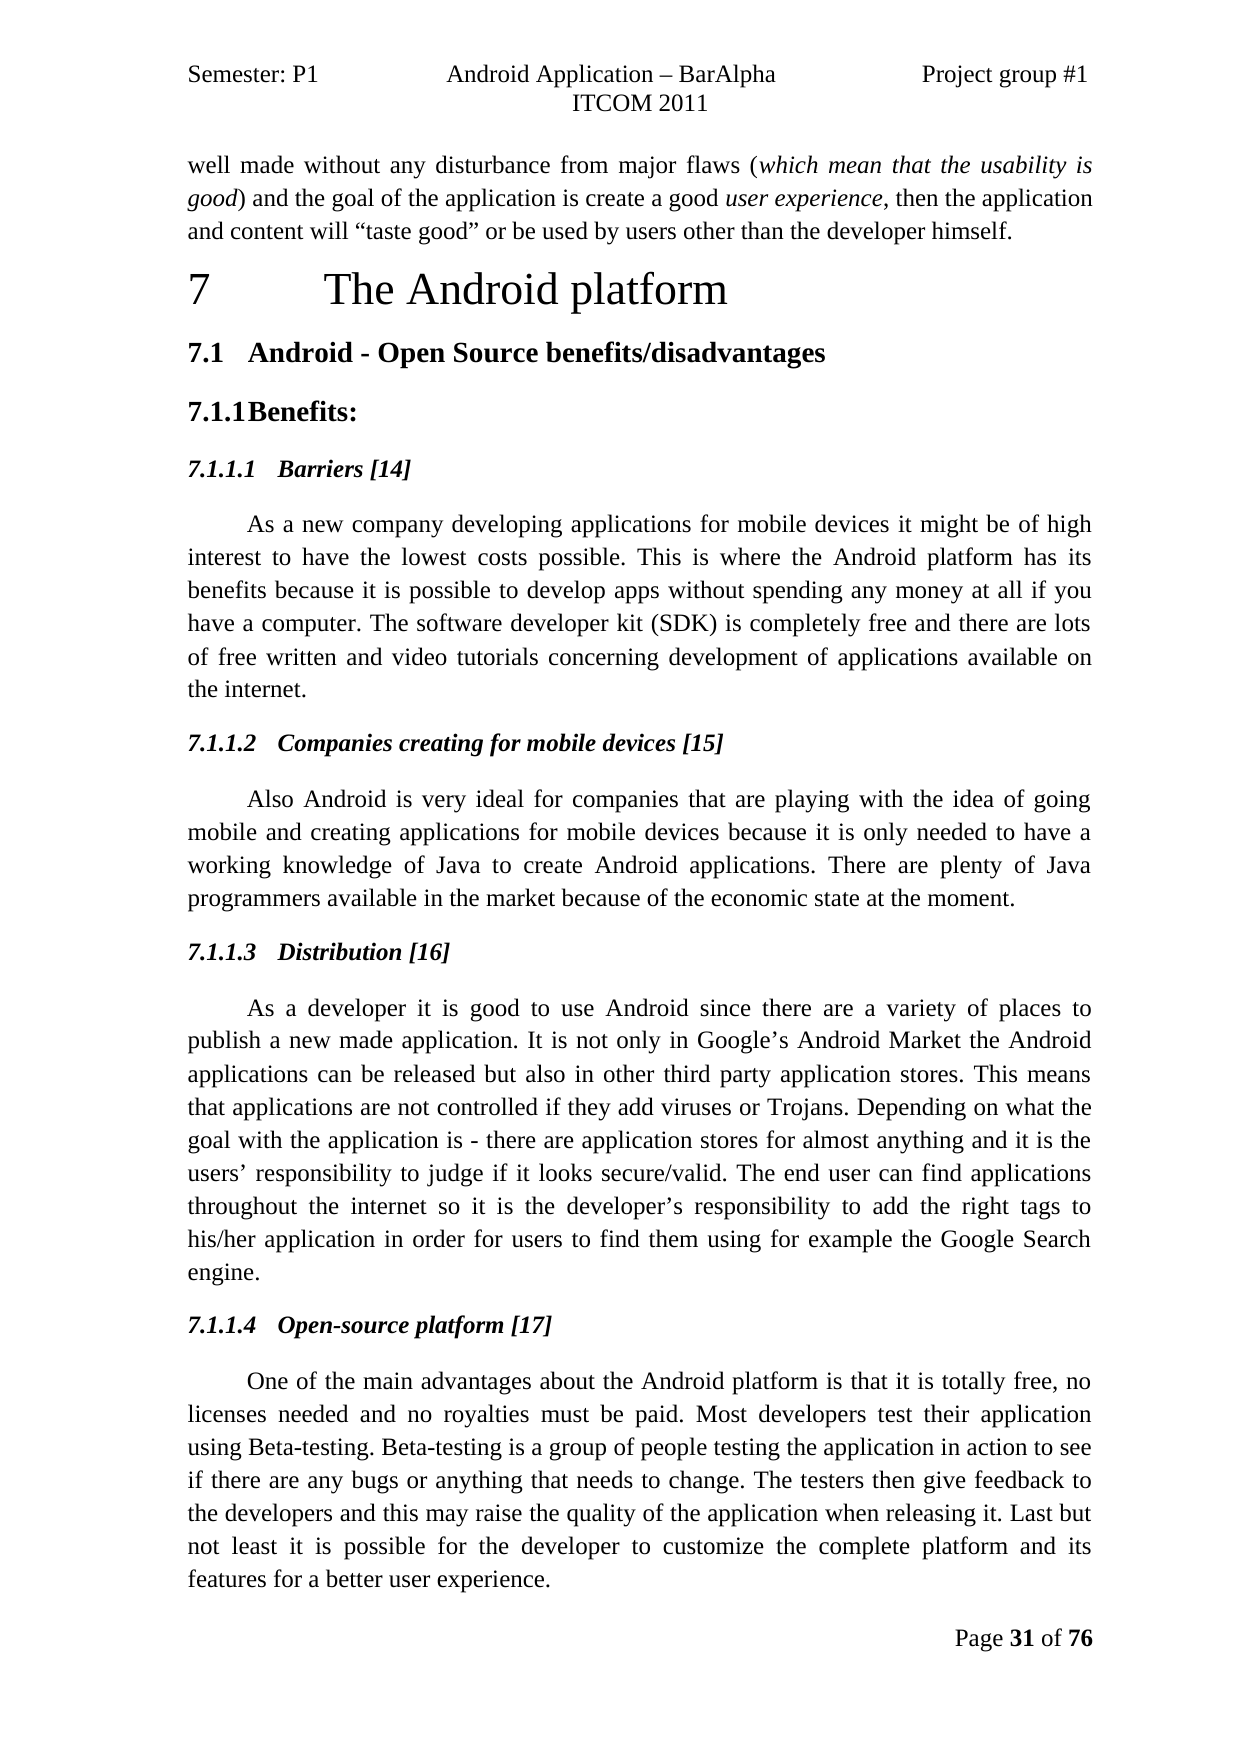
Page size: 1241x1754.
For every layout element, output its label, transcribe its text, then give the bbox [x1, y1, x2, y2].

text Barriers [14] [187, 454, 1093, 483]
text Android - Open Source benefits/disadvantages [187, 335, 1093, 369]
list As a developer it is good to use Android since there are a variety of places to publish a new made application. It is not only in Google’s Android Market the Android applications can be released but also in other third party application stores. This means that applications are not controlled if they add viruses or Trojans. Depending on what the goal with the application is - there are application stores for almost anything and it is the users’ responsibility to judge if it looks secure/valid. The end user can find applications throughout the internet so it is the developer’s responsibility to add the right tags to his/her application in order for users to find them using for example the Google Search engine. [187, 993, 1093, 1286]
text Benefits: [187, 394, 1093, 428]
list As a new company developing applications for mobile devices it might be of high interest to have the lowest costs possible. This is where the Android platform has its benefits because it is possible to develop apps without spending any money at all if you have a computer. The software developer kit (SDK) is completely free and there are lots of free written and video tutorials concerning development of applications available on the internet. [187, 509, 1093, 703]
subtitle The Android platform [187, 262, 1093, 314]
text Companies creating for mobile devices [15] [187, 728, 1093, 757]
text Open-source platform [17] [187, 1311, 1093, 1339]
list Also Android is very ideal for companies that are playing with the idea of going mobile and creating applications for mobile devices because it is only needed to have a working knowledge of Java to create Android applications. There are plenty of Java programmers available in the market because of the economic state at the moment. [187, 784, 1093, 912]
list One of the main advantages about the Android platform is that it is totally free, no licenses needed and no royalties must be paid. Most developers test their application using Beta-testing. Beta-testing is a group of people testing the application in action to see if there are any bugs or anything that needs to change. The testers then give feedback to the developers and this may raise the quality of the application when releasing it. Last but not least it is possible for the developer to customize the complete platform and its features for a better user experience. [187, 1366, 1093, 1593]
text Distribution [16] [187, 937, 1093, 966]
